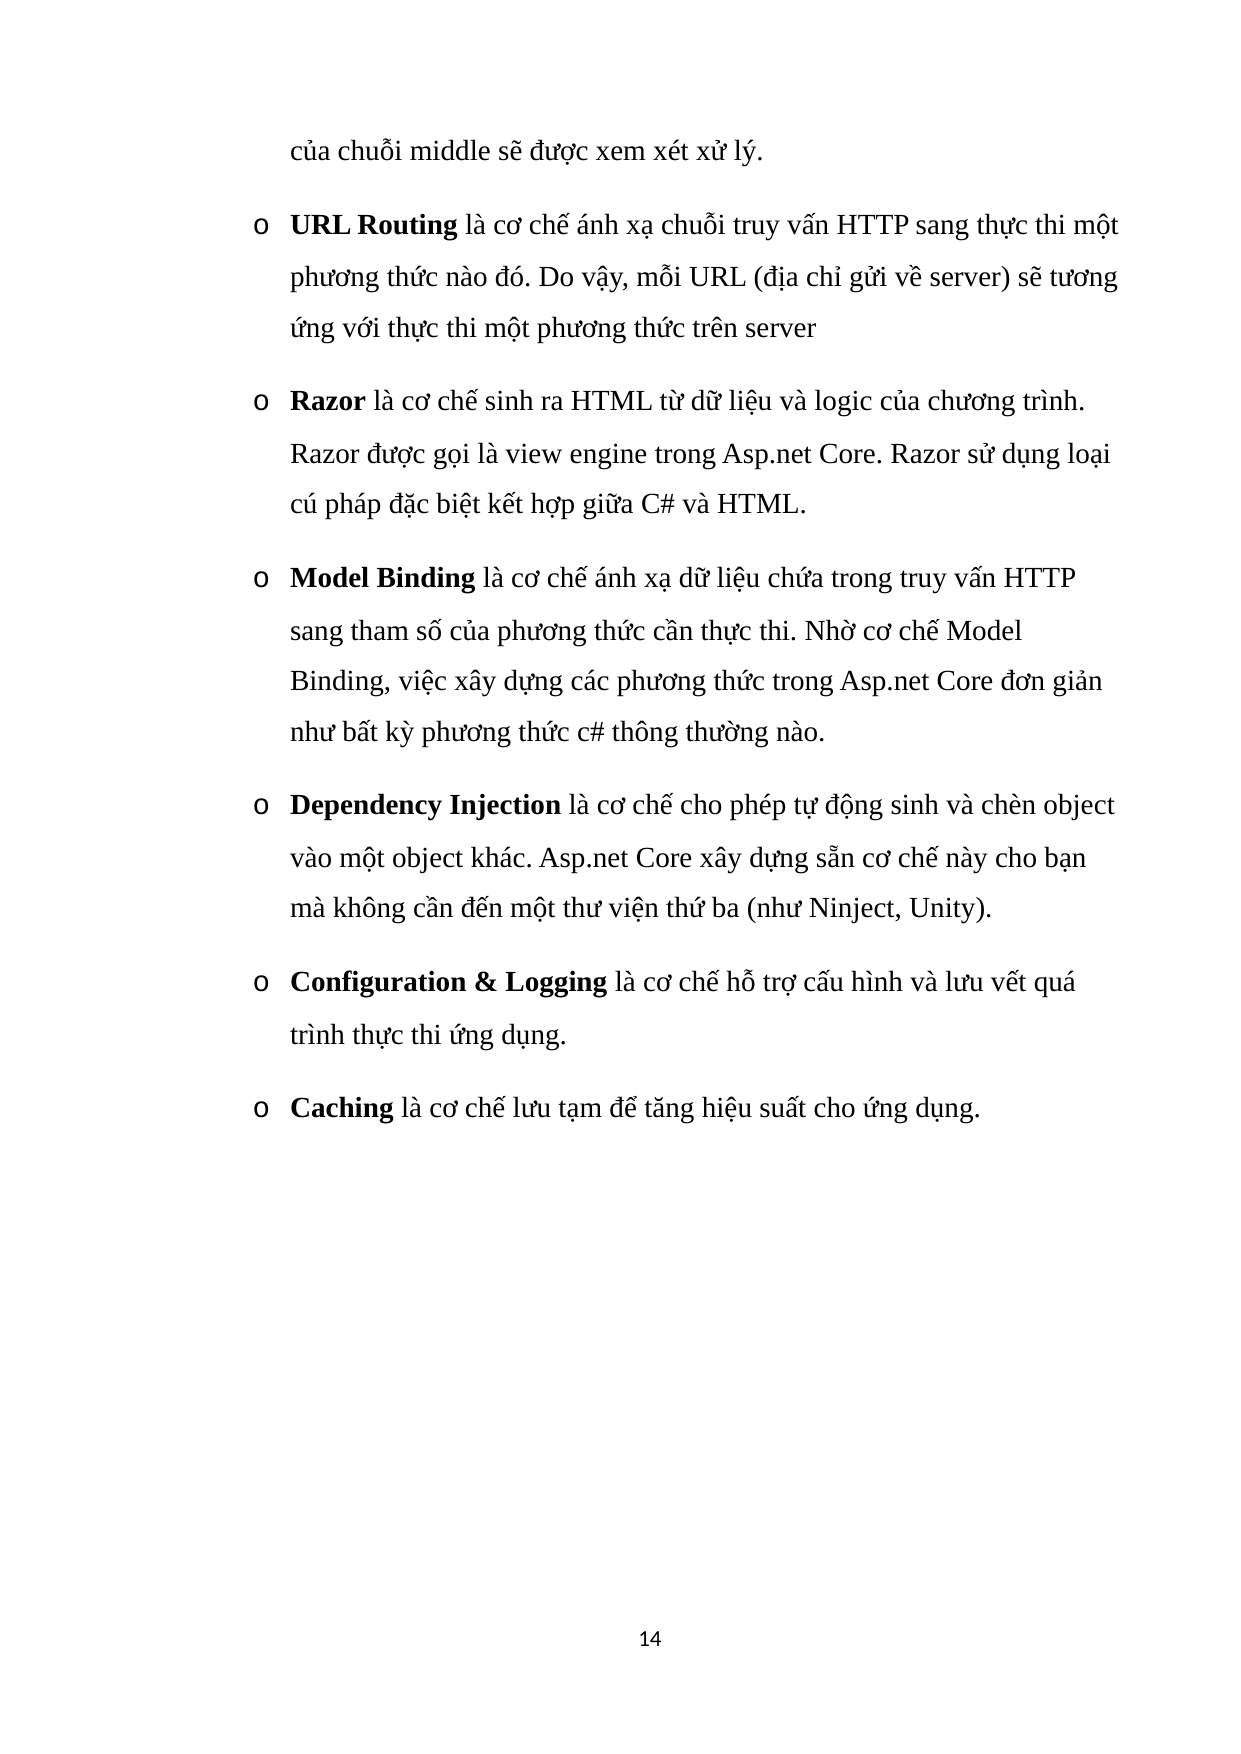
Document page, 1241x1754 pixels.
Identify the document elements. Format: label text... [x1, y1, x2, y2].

list Dependency Injection là cơ chế cho phép tự động sinh và chèn object vào một object khác. Asp.net Core xây dựng sẵn cơ chế này cho bạn mà không cần đến một thư viện thứ ba (như Ninject, Unity). [252, 787, 1121, 924]
list Caching là cơ chế lưu tạm để tăng hiệu suất cho ứng dụng. [252, 1091, 1121, 1127]
list Configuration & Logging là cơ chế hỗ trợ cấu hình và lưu vết quá trình thực thi ứng dụng. [252, 964, 1121, 1051]
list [252, 133, 1121, 167]
list Razor là cơ chế sinh ra HTML từ dữ liệu và logic của chương trình. Razor được gọi là view engine trong Asp.net Core. Razor sử dụng loại cú pháp đặc biệt kết hợp giữa C# và HTML. [252, 383, 1121, 520]
list Model Binding là cơ chế ánh xạ dữ liệu chứa trong truy vấn HTTP sang tham số của phương thức cần thực thi. Nhờ cơ chế Model Binding, việc xây dựng các phương thức trong Asp.net Core đơn giản như bất kỳ phương thức c# thông thường nào. [252, 560, 1121, 747]
list URL Routing là cơ chế ánh xạ chuỗi truy vấn HTTP sang thực thi một phương thức nào đó. Do vậy, mỗi URL (địa chỉ gửi về server) sẽ tương ứng với thực thi một phương thức trên server [252, 207, 1121, 343]
